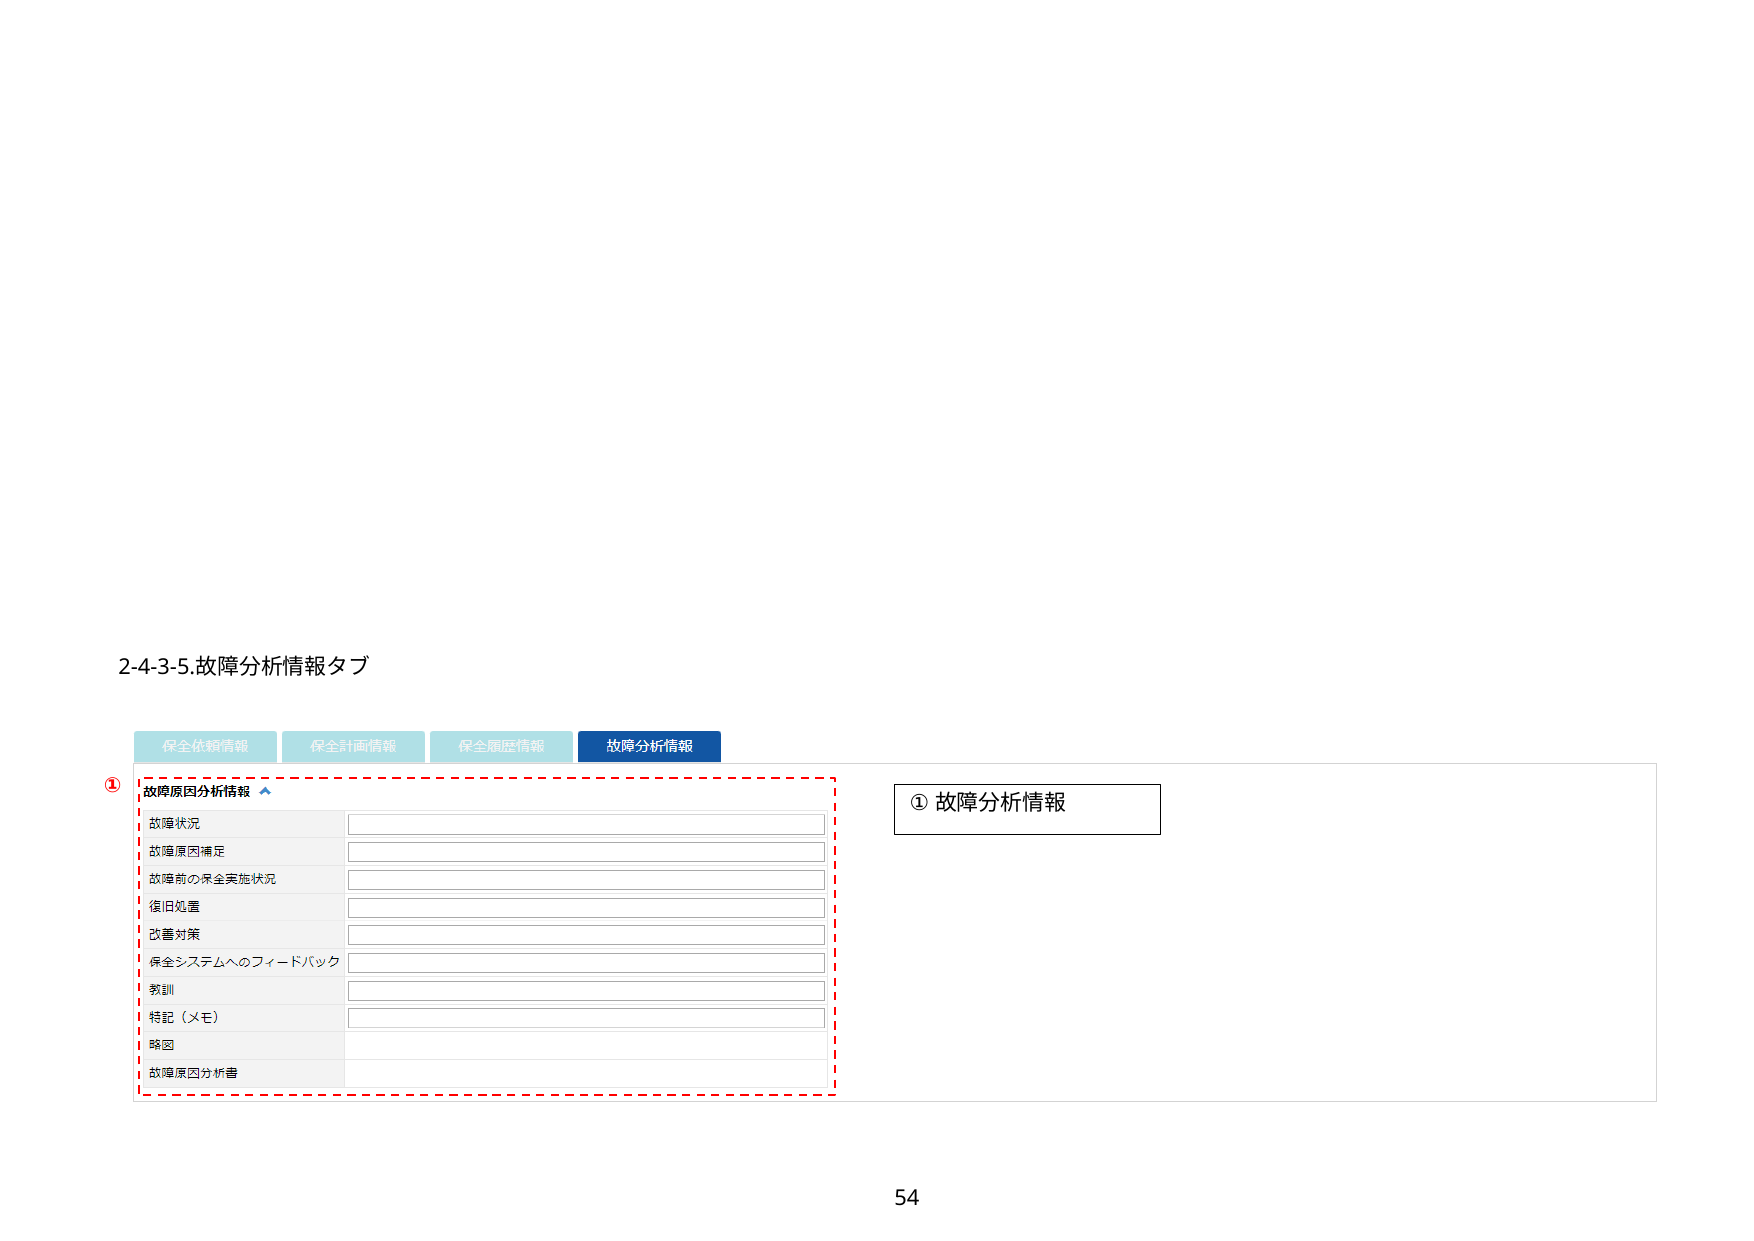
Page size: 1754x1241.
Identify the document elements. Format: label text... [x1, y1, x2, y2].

picture [117, 729, 1695, 1113]
subtitle 故障分析情報タブ [118, 635, 1695, 694]
